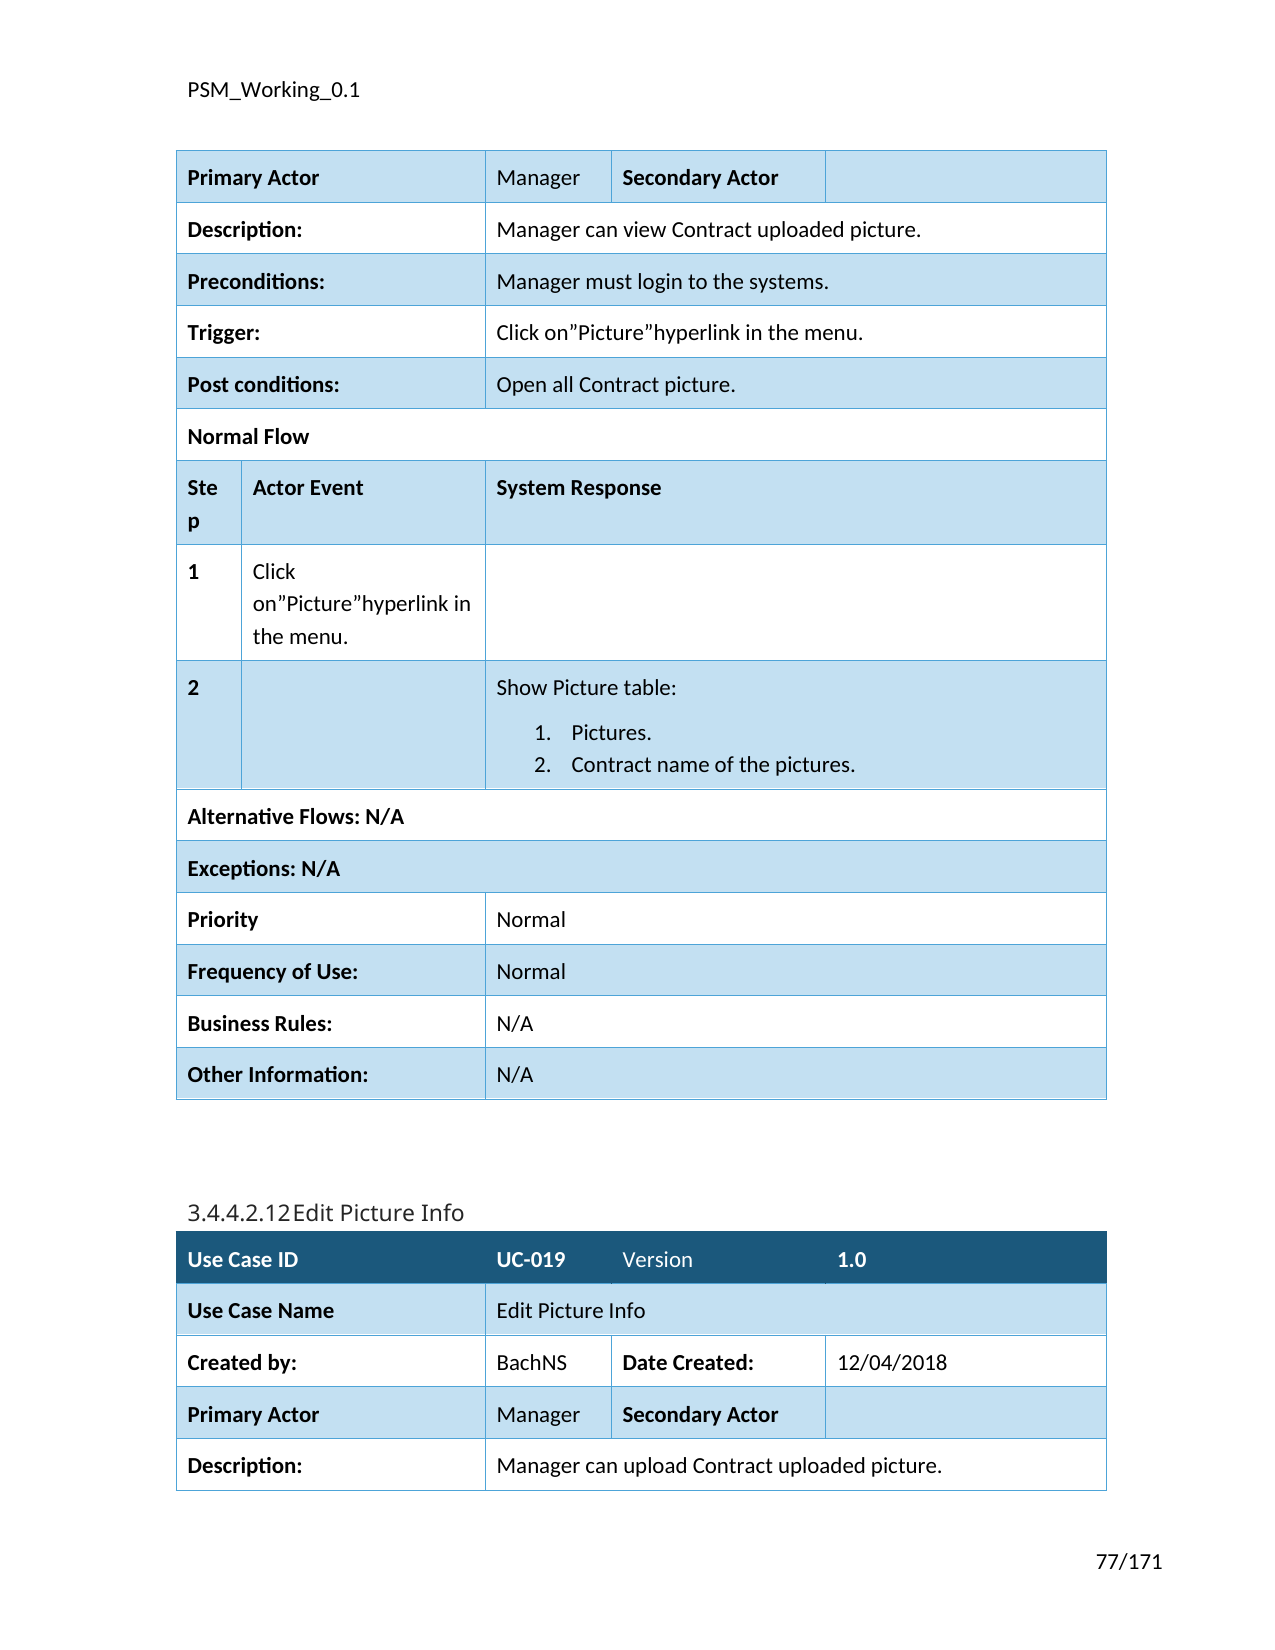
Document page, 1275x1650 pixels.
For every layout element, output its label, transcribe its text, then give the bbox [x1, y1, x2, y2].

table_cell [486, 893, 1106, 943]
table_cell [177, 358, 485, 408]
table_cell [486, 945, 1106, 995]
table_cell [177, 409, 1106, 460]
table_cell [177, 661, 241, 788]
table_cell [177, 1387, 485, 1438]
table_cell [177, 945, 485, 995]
subtitle Edit Picture Info [187, 1197, 1125, 1229]
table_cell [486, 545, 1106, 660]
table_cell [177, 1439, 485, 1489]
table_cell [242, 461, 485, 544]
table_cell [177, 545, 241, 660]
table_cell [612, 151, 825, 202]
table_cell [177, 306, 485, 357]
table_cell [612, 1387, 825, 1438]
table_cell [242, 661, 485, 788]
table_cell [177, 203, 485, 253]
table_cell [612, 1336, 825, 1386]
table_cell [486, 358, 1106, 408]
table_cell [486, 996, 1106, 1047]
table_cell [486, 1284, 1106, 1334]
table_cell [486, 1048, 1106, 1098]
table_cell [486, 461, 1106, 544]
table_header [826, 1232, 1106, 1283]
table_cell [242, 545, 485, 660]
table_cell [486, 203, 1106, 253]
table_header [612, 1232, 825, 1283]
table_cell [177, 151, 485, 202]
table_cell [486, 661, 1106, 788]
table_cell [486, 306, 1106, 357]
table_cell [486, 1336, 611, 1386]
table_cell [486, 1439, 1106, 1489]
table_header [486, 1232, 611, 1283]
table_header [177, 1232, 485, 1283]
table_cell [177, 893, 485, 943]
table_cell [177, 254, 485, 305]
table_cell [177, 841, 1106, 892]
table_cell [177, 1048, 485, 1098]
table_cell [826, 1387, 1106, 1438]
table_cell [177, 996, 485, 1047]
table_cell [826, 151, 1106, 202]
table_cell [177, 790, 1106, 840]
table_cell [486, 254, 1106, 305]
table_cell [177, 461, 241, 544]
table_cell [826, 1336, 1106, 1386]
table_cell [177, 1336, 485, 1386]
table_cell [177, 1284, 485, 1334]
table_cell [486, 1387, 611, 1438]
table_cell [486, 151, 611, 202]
